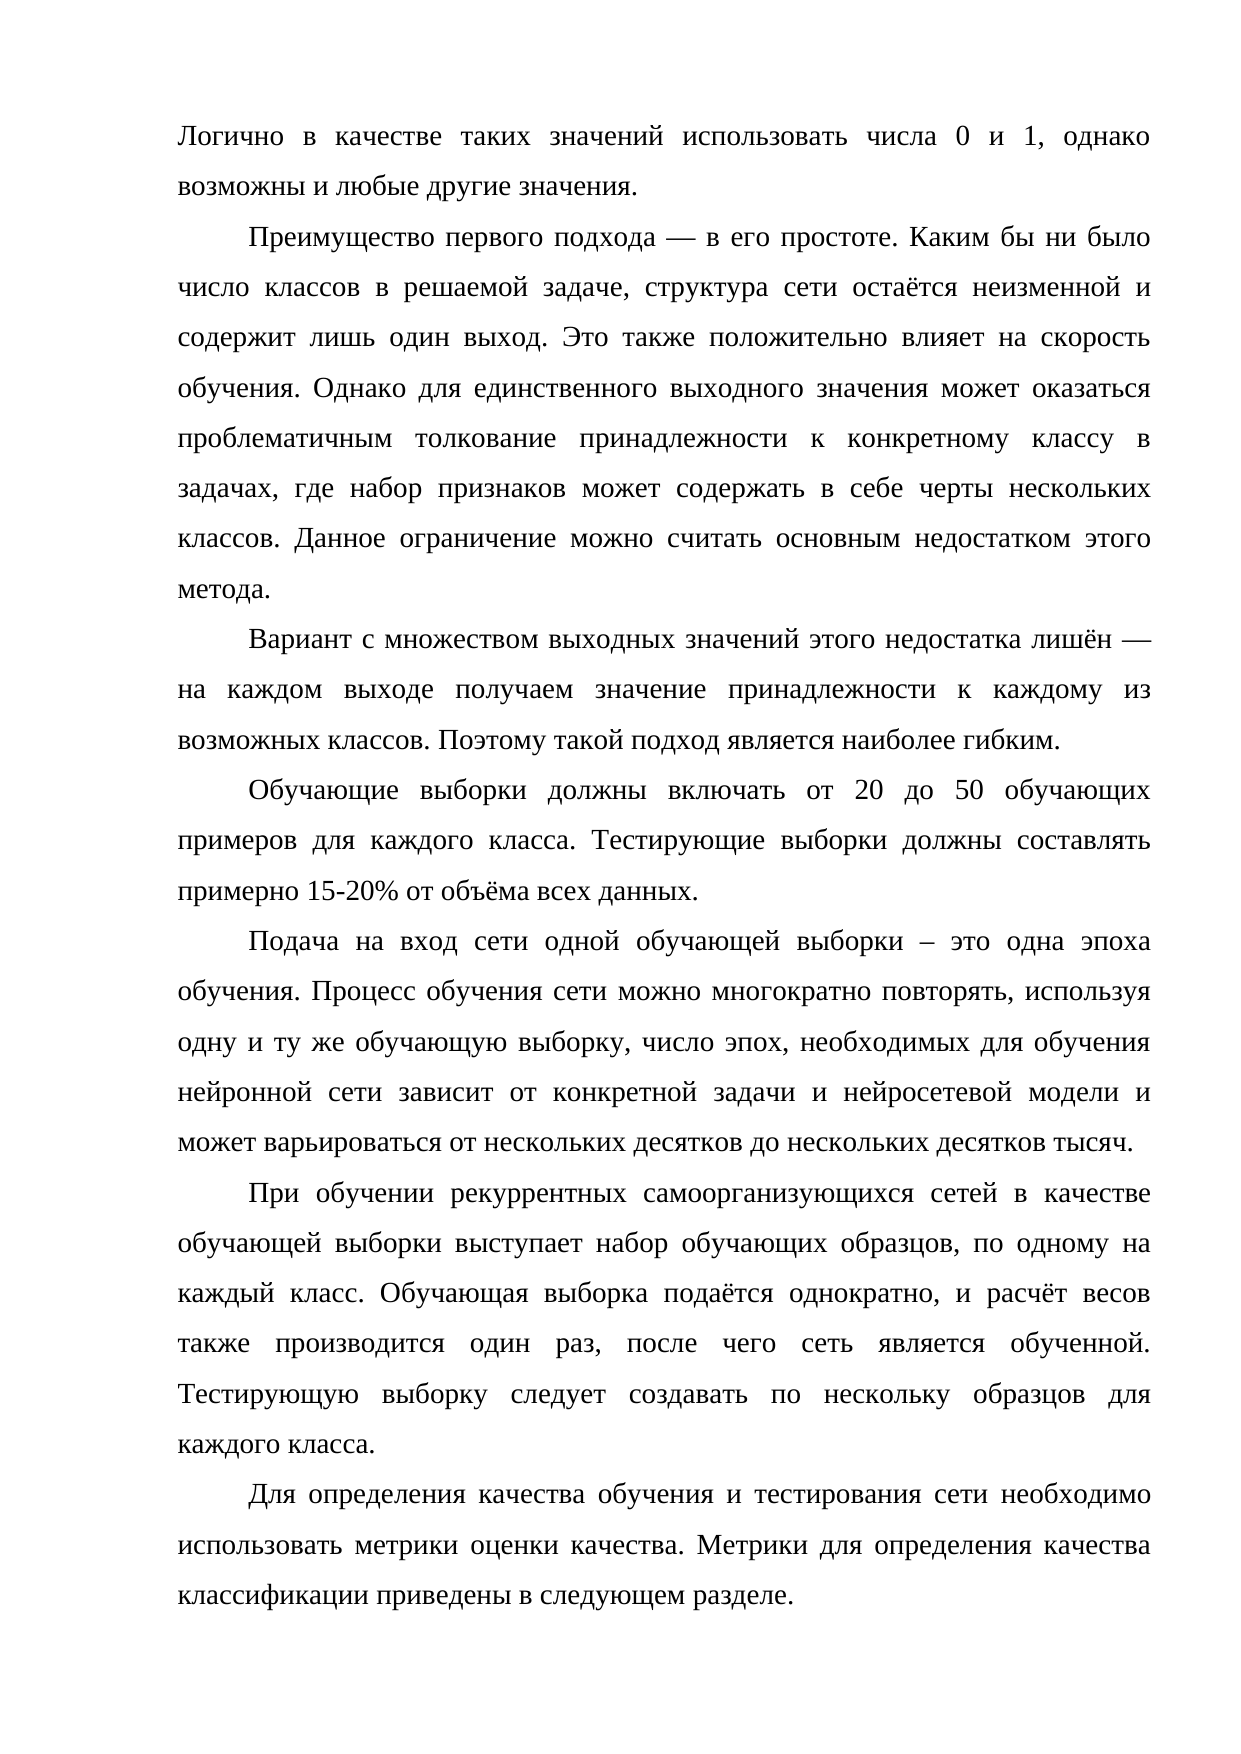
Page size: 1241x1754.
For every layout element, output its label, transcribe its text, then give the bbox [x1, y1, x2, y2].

text Для определения качества обучения и тестирования сети необходимо использовать метрики оценки качества. Метрики для определения качества классификации приведены в следующем разделе. [177, 1477, 1152, 1611]
text Вариант с множеством выходных значений этого недостатка лишён — на каждом выходе получаем значение принадлежности к каждому из возможных классов. Поэтому такой подход является наиболее гибким. [177, 621, 1152, 755]
text Подача на вход сети одной обучающей выборки – это одна эпоха обучения. Процесс обучения сети можно многократно повторять, используя одну и ту же обучающую выборку, число эпох, необходимых для обучения нейронной сети зависит от конкретной задачи и нейросетевой модели и может варьироваться от нескольких десятков до нескольких десятков тысяч. [177, 923, 1152, 1158]
text При обучении рекуррентных самоорганизующихся сетей в качестве обучающей выборки выступает набор обучающих образцов, по одному на каждый класс. Обучающая выборка подаётся однократно, и расчёт весов также производится один раз, после чего сеть является обученной. Тестирующую выборку следует создавать по нескольку образцов для каждого класса. [177, 1175, 1152, 1460]
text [177, 118, 1152, 202]
text Обучающие выборки должны включать от 20 до 50 обучающих примеров для каждого класса. Тестирующие выборки должны составлять примерно 15-20% от объёма всех данных. [177, 772, 1152, 906]
text Преимущество первого подхода — в его простоте. Каким бы ни было число классов в решаемой задаче, структура сети остаётся неизменной и содержит лишь один выход. Это также положительно влияет на скорость обучения. Однако для единственного выходного значения может оказаться проблематичным толкование принадлежности к конкретному классу в задачах, где набор признаков может содержать в себе черты нескольких классов. Данное ограничение можно считать основным недостатком этого метода. [177, 219, 1152, 604]
